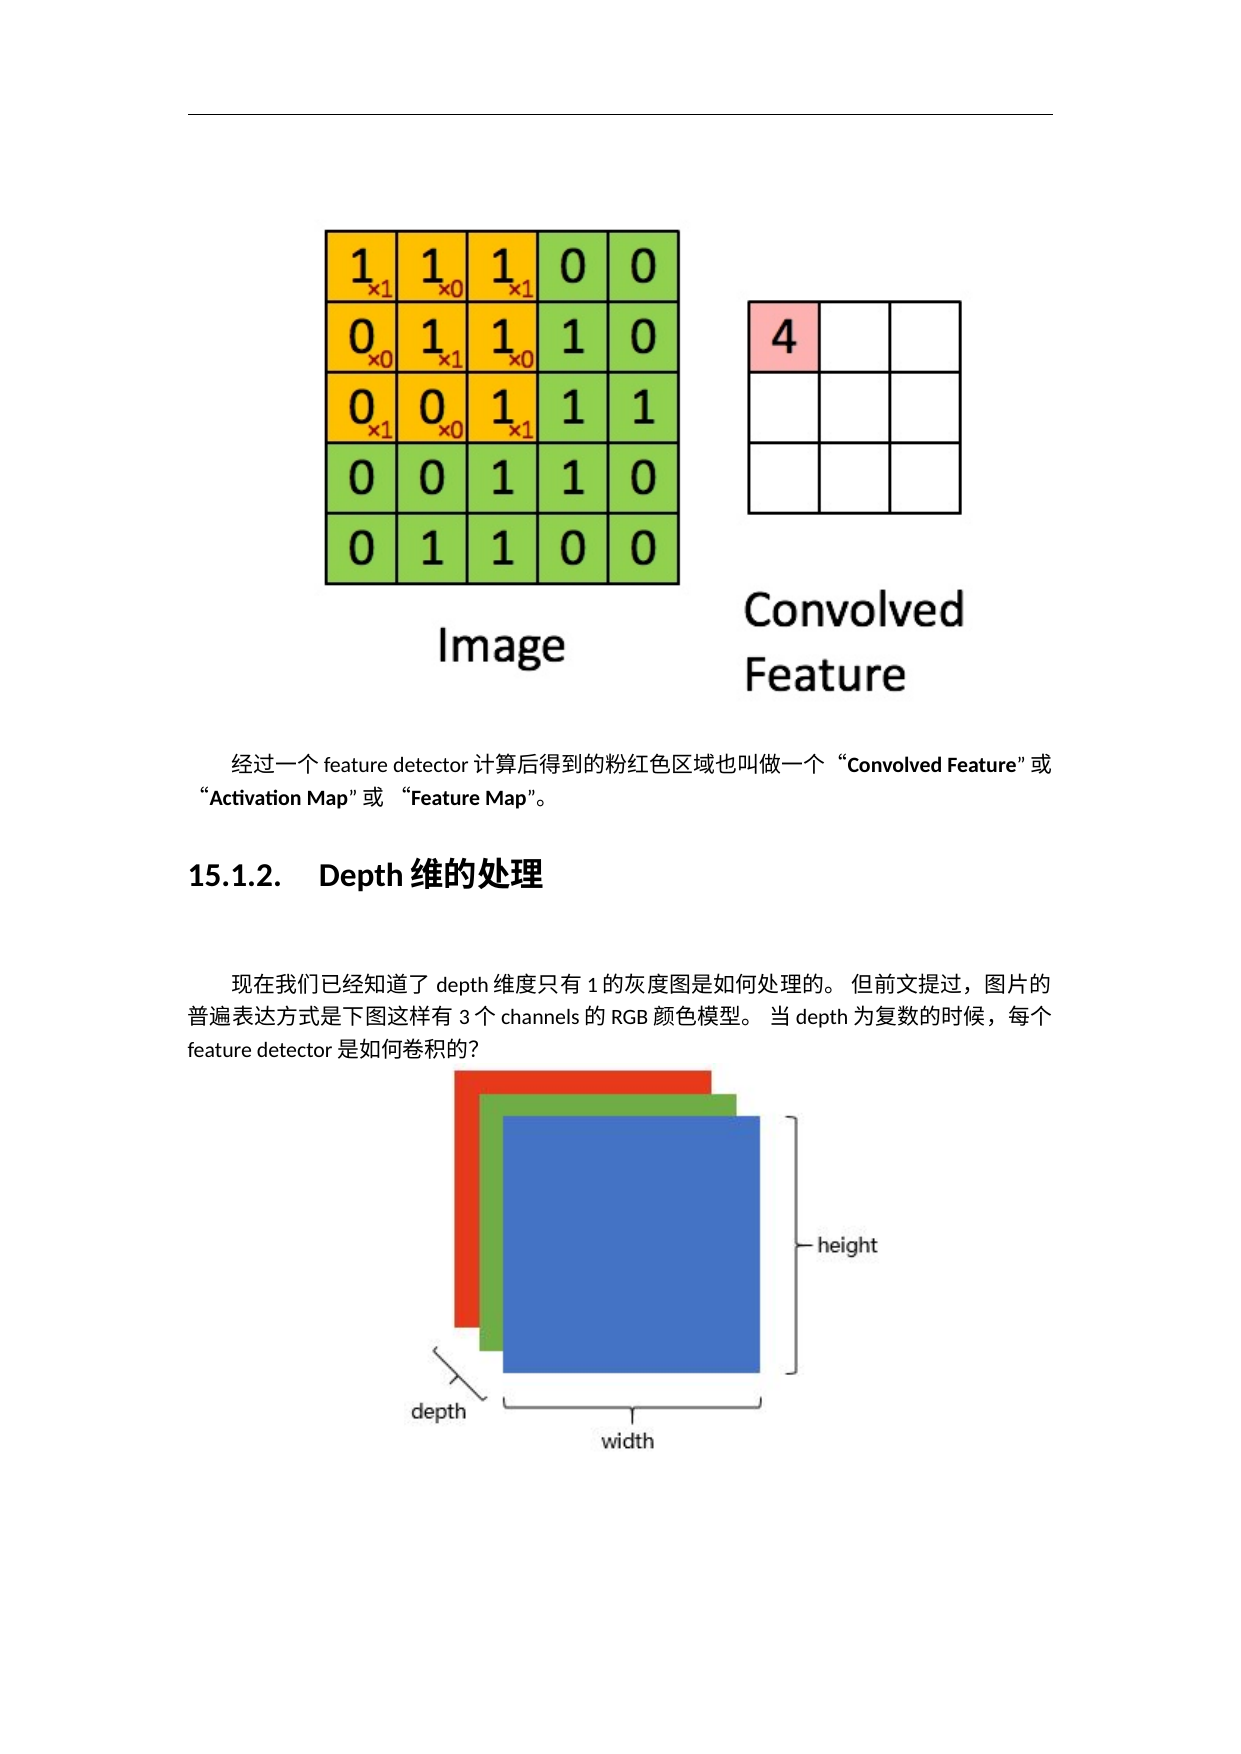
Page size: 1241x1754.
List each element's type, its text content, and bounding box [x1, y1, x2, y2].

subtitle Depth维的处理 [187, 839, 1053, 904]
picture [256, 162, 1028, 725]
picture [403, 1063, 881, 1458]
text 经过一个feature detector计算后得到的粉红色区域也叫做一个“Convolved Feature” 或 “Activation Map” 或 “Feature Map”。 [187, 747, 1053, 812]
text 现在我们已经知道了depth维度只有1的灰度图是如何处理的。 但前文提过，图片的普遍表达方式是下图这样有3个channels的RGB颜色模型。 当depth为复数的时候，每个feature detector是如何卷积的？ [187, 966, 1053, 1064]
